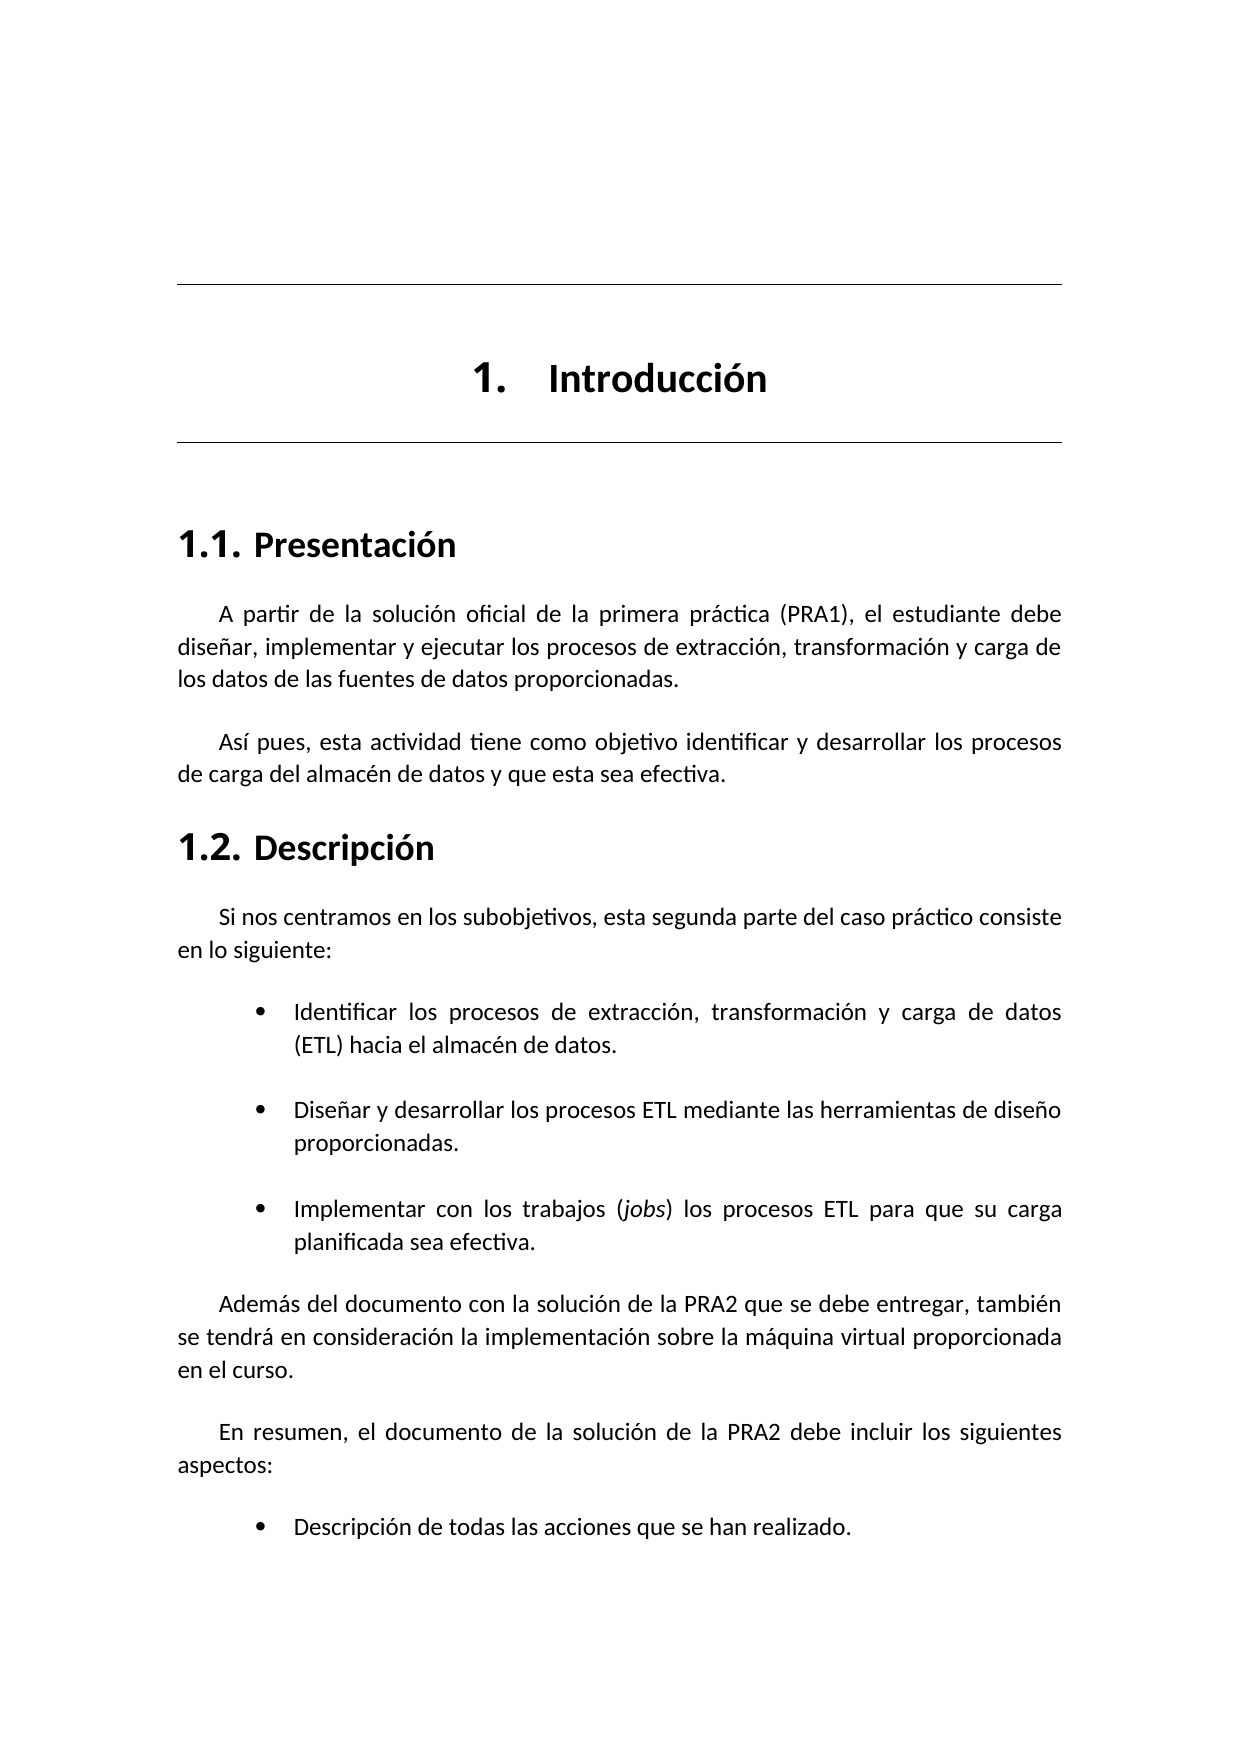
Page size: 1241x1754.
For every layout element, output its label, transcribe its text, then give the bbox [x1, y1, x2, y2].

list Identificar los procesos de extracción, transformación y carga de datos (ETL) hacia el almacén de datos. [256, 996, 1063, 1059]
text Así pues, esta actividad tiene como objetivo identificar y desarrollar los procesos de carga del almacén de datos y que esta sea efectiva. [177, 726, 1063, 789]
text En resumen, el documento de la solución de la PRA2 debe incluir los siguientes aspectos: [177, 1416, 1063, 1480]
list Implementar con los trabajos (jobs) los procesos ETL para que su carga planificada sea efectiva. [256, 1193, 1063, 1257]
table_header Introducción [177, 285, 1062, 442]
list Diseñar y desarrollar los procesos ETL mediante las herramientas de diseño proporcionadas. [256, 1094, 1063, 1158]
subtitle Descripción [177, 821, 1063, 872]
text Si nos centramos en los subobjetivos, esta segunda parte del caso práctico consiste en lo siguiente: [177, 901, 1063, 964]
list Descripción de todas las acciones que se han realizado. [256, 1511, 1063, 1542]
subtitle Presentación [177, 518, 1063, 569]
text A partir de la solución oficial de la primera práctica (PRA1), el estudiante debe diseñar, implementar y ejecutar los procesos de extracción, transformación y carga de los datos de las fuentes de datos proporcionadas. [177, 598, 1063, 694]
text Además del documento con la solución de la PRA2 que se debe entregar, también se tendrá en consideración la implementación sobre la máquina virtual proporcionada en el curso. [177, 1288, 1063, 1385]
